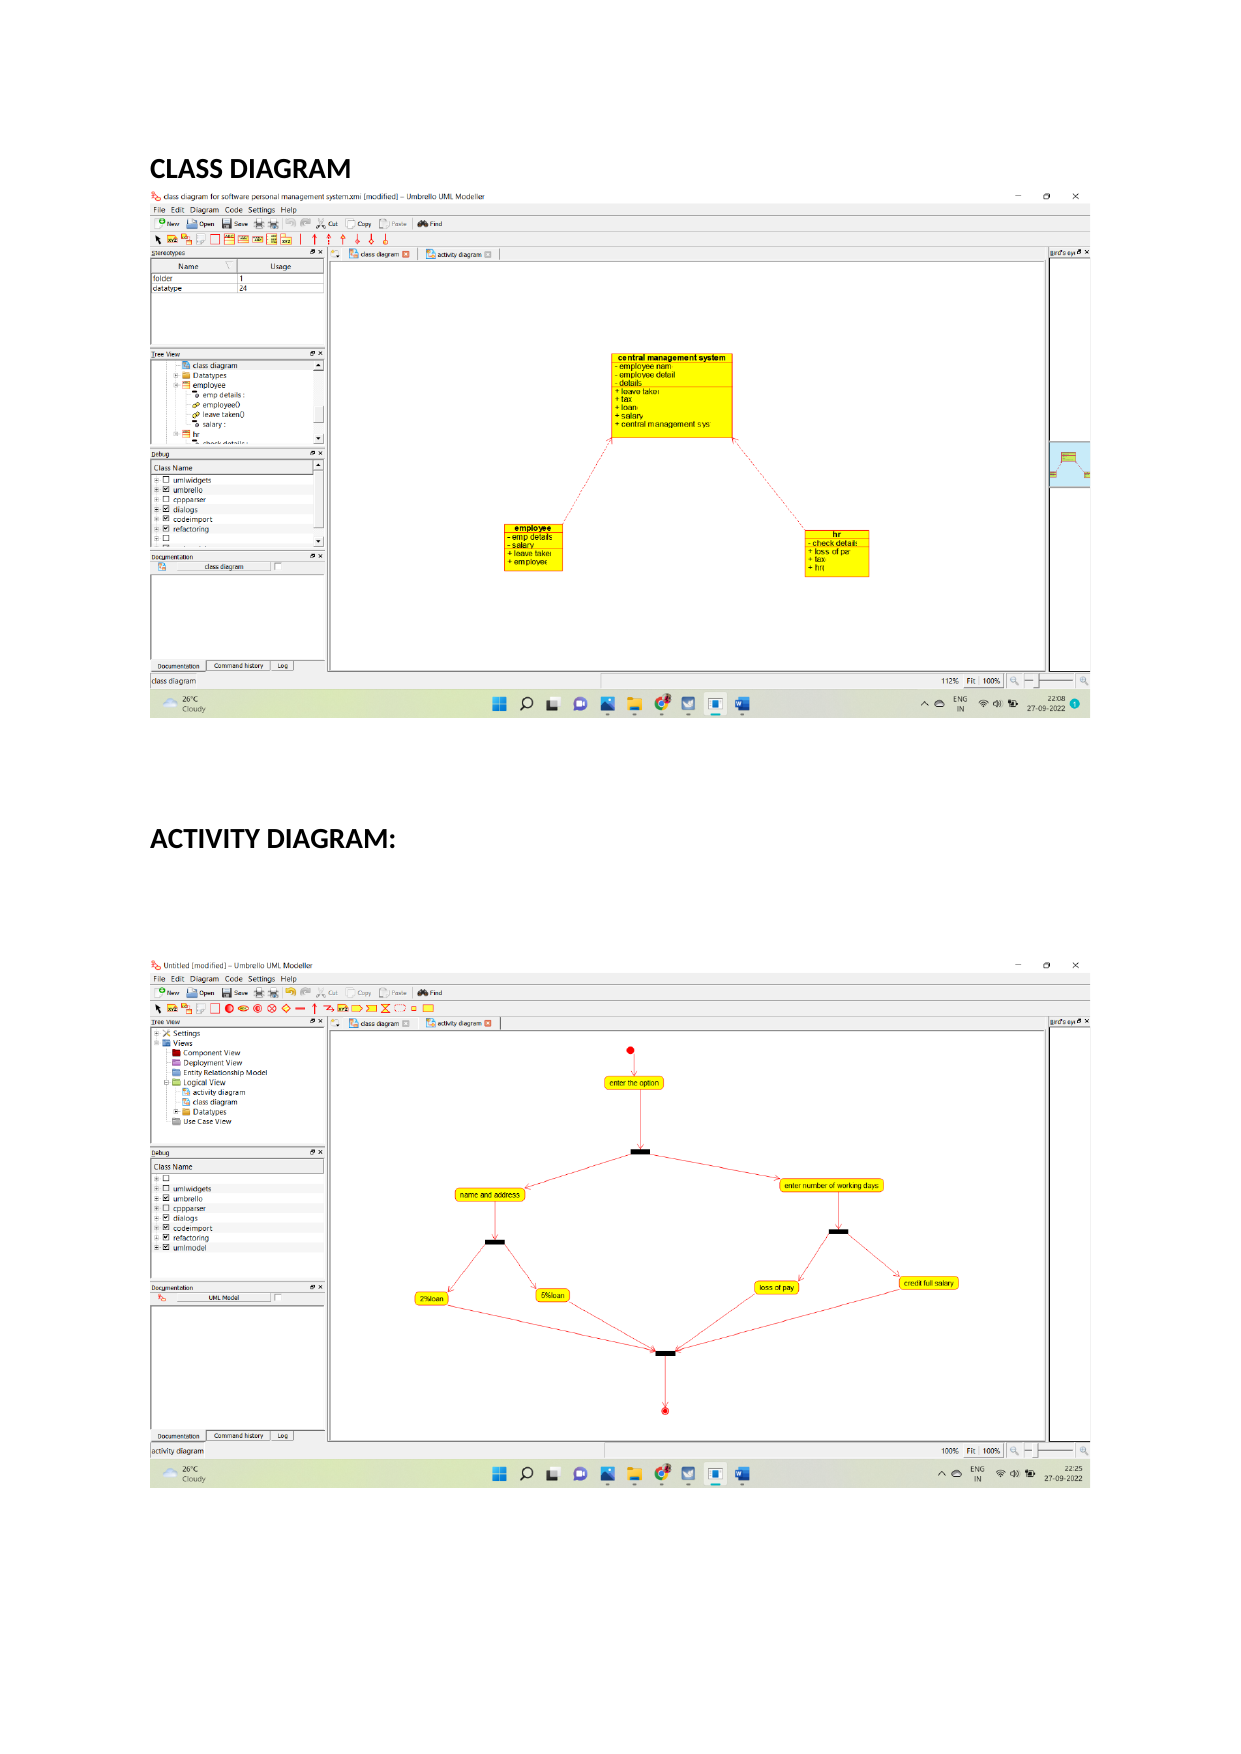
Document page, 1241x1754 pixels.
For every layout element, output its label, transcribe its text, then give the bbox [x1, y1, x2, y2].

text ACTIVITY DIAGRAM: [150, 820, 1090, 856]
picture [150, 189, 1091, 718]
text CLASS DIAGRAM [150, 150, 1090, 189]
picture [150, 958, 1091, 1488]
